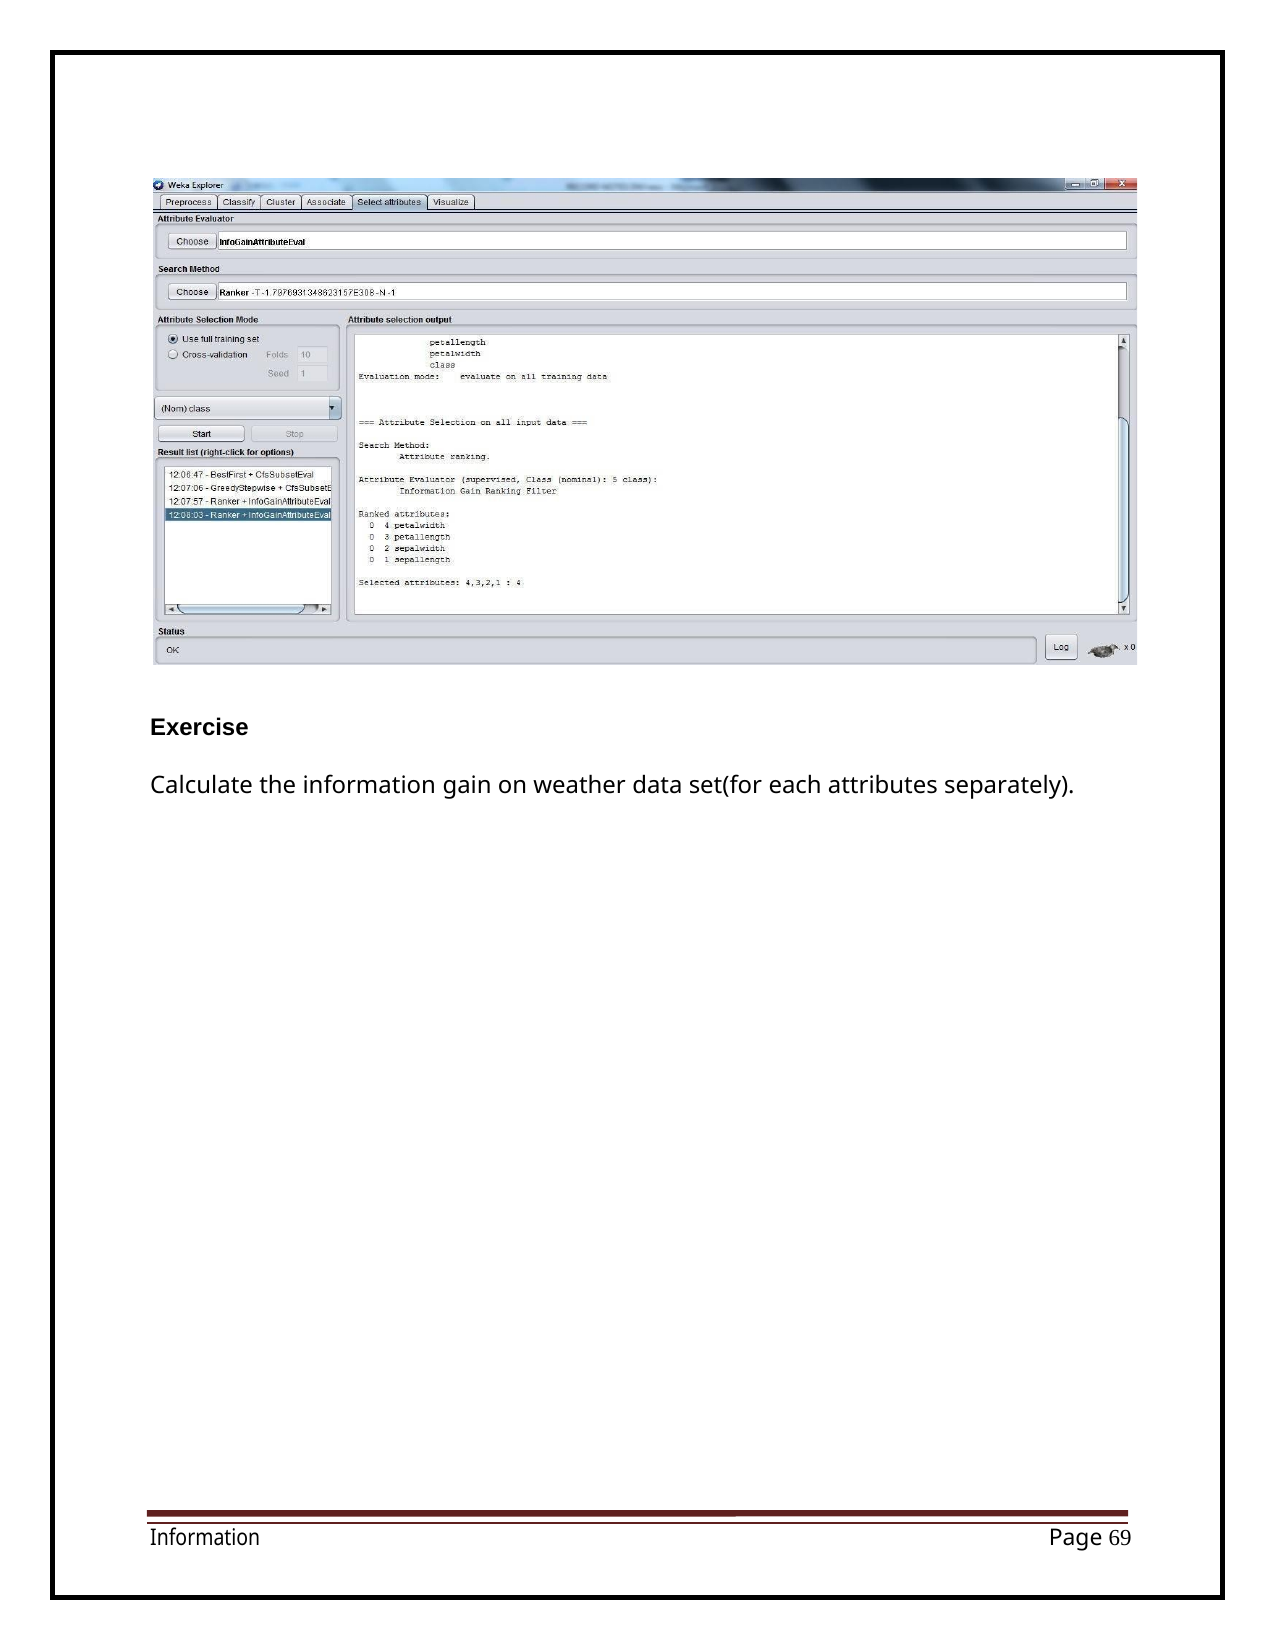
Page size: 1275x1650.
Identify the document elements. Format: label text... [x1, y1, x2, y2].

text Exercise [150, 713, 1204, 740]
text Calculate the information gain on weather data set(for each attributes separately). [150, 767, 1204, 800]
picture [153, 178, 1138, 665]
